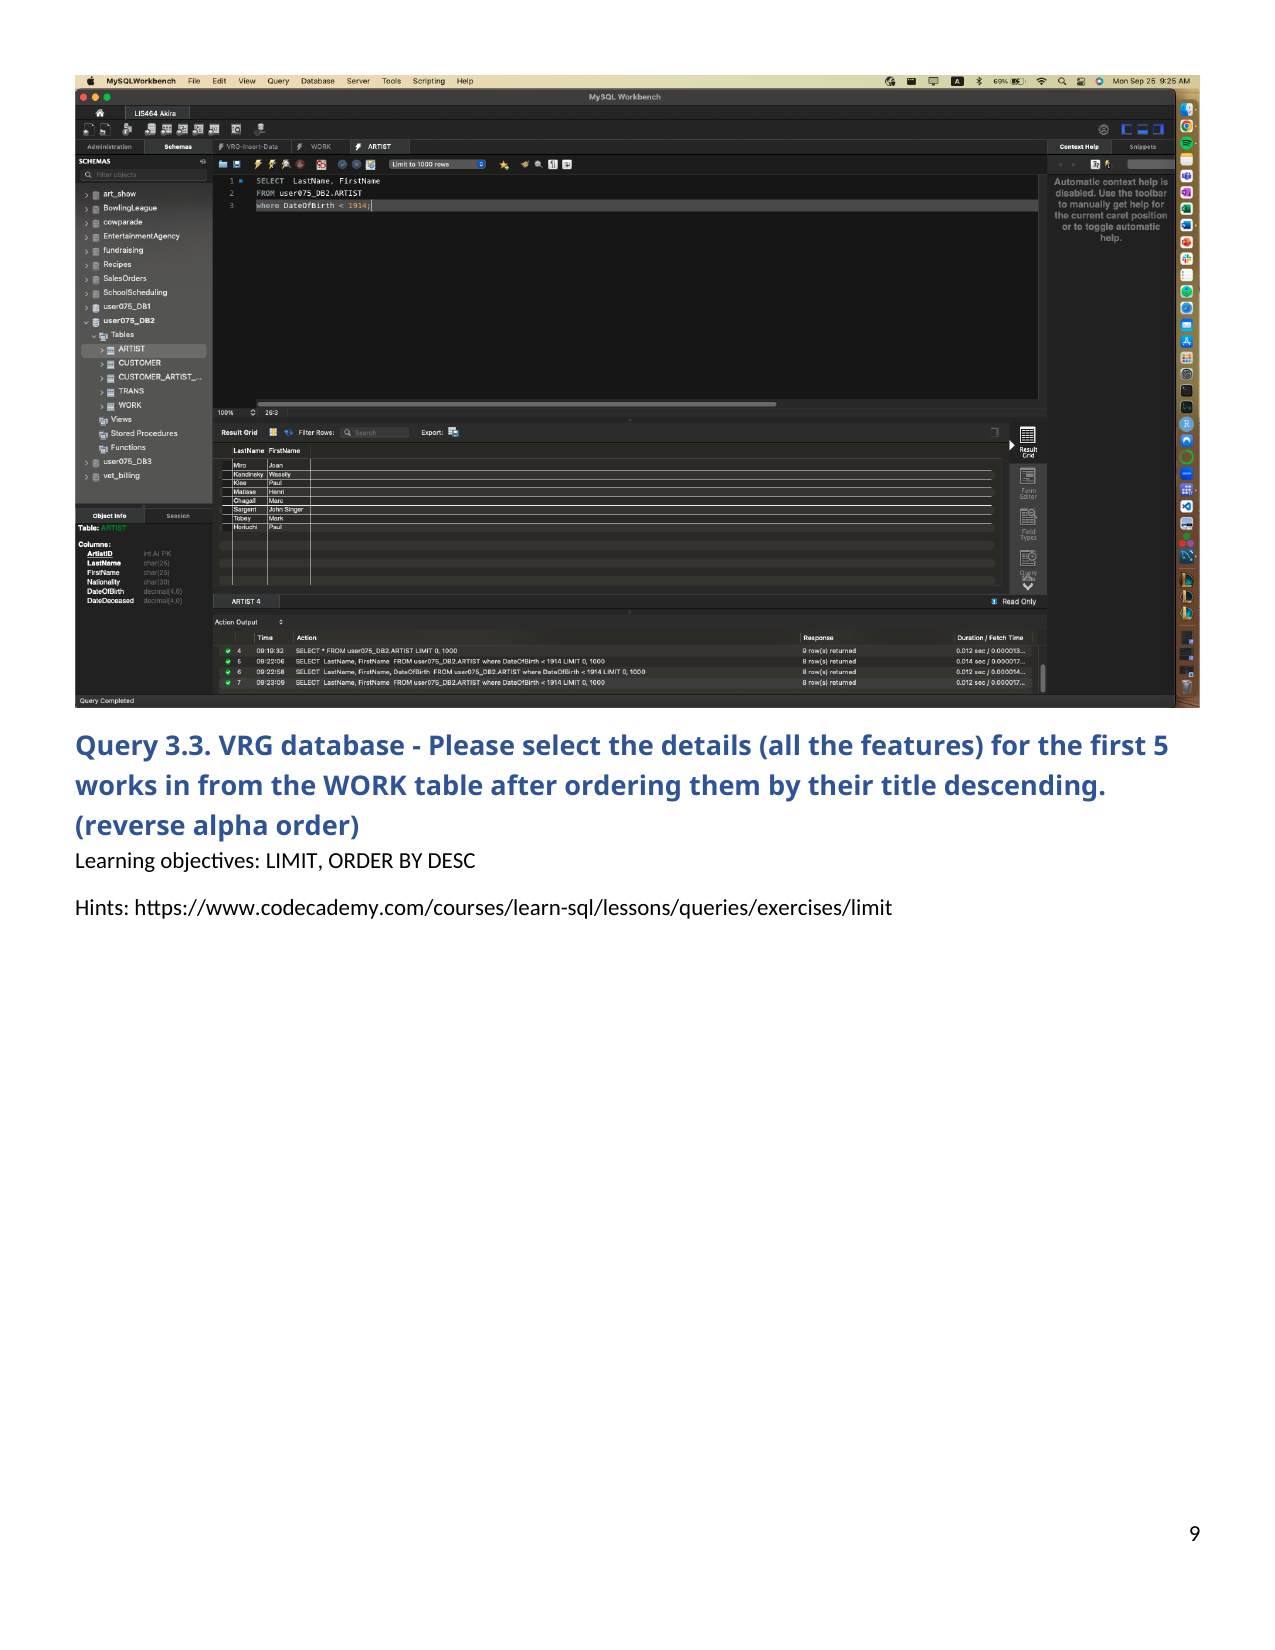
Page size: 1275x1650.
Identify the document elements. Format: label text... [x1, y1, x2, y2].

text Learning objectives: LIMIT, ORDER BY DESC [75, 846, 1200, 874]
picture [75, 75, 1200, 708]
text Hints: https://www.codecademy.com/courses/learn-sql/lessons/queries/exercises/limit [75, 893, 1200, 921]
subtitle Query 3.3. VRG database - Please select the details (all the features) for the first 5 works in from the WORK table after ordering them by their title descending. (reverse alpha order) [75, 727, 1200, 843]
